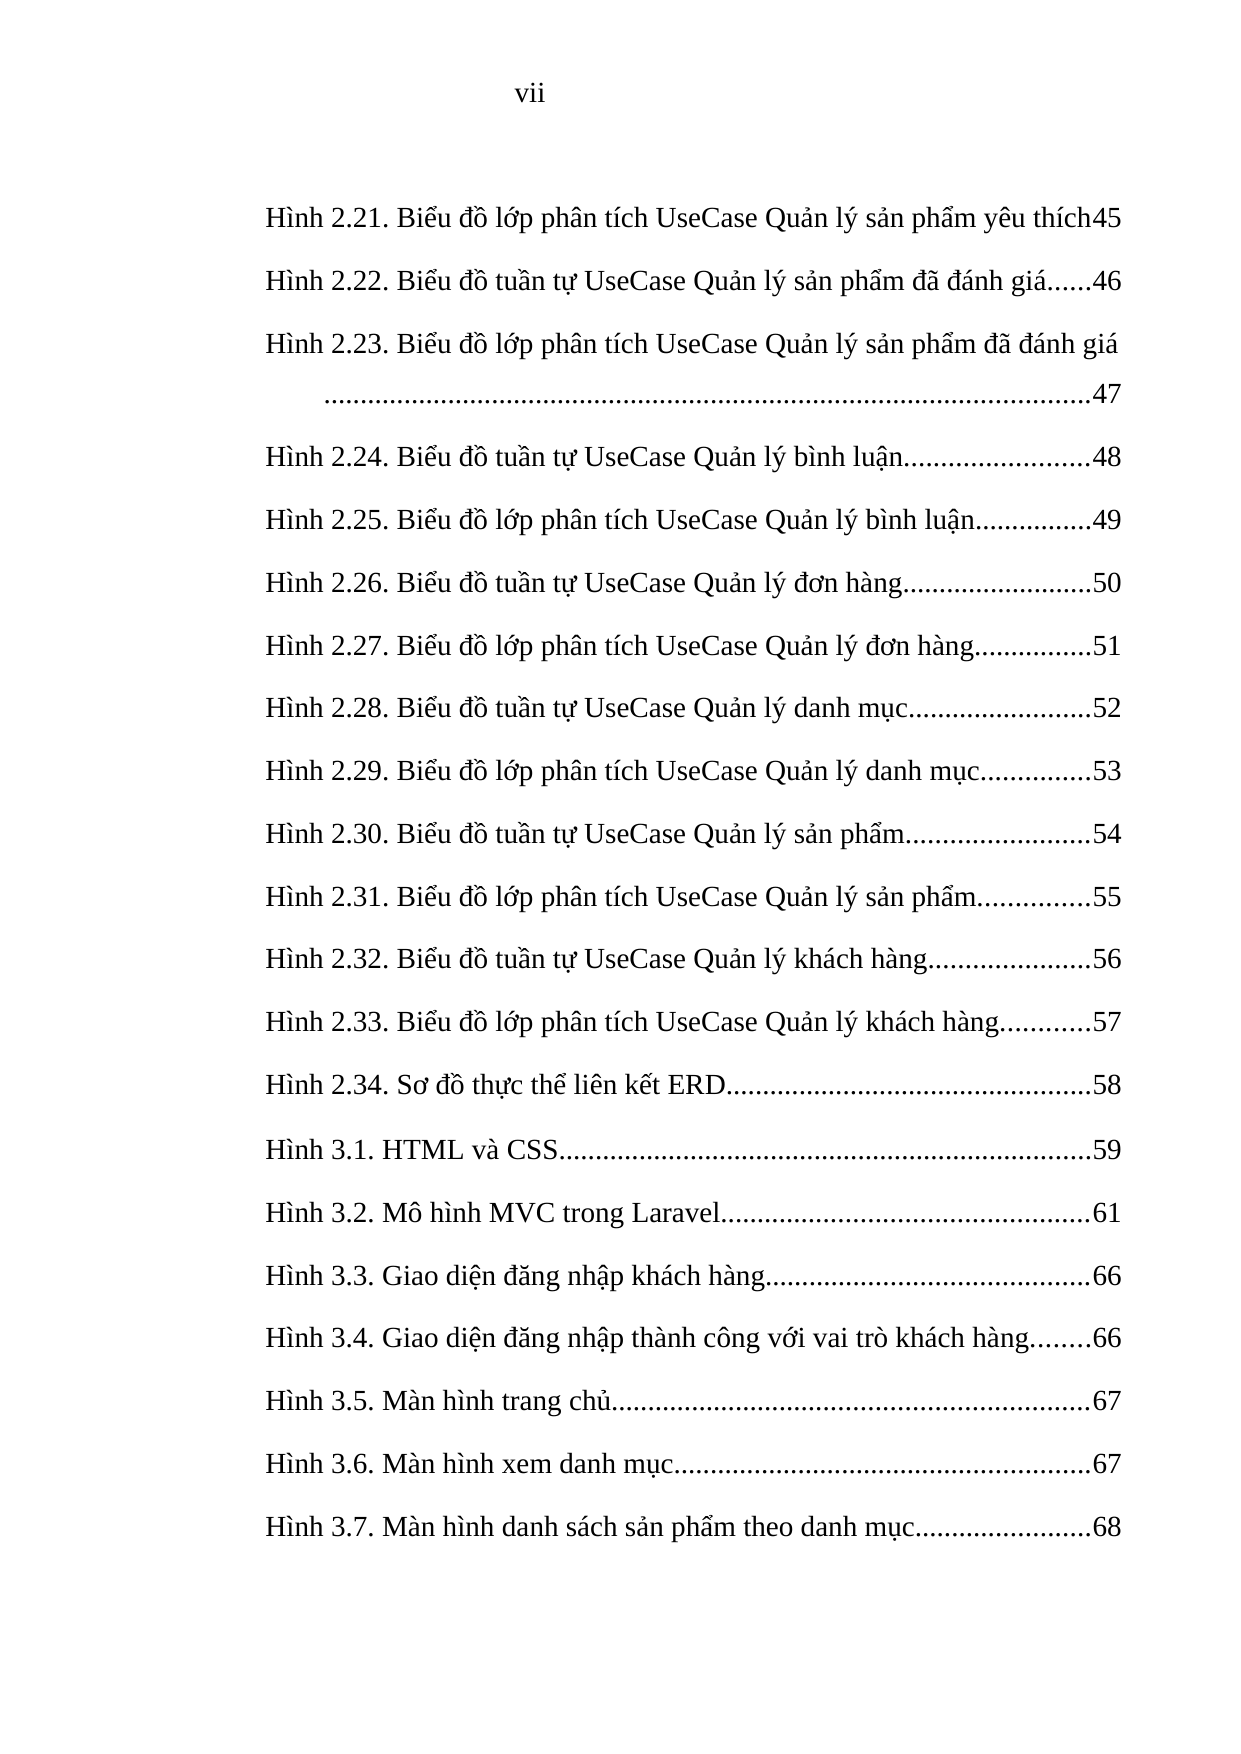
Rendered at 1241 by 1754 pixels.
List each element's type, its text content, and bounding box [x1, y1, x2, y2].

text Hình 3.6. Màn hình xem danh mục 67 [265, 1446, 1122, 1479]
text Hình 2.34. Sơ đồ thực thể liên kết ERD 58 [265, 1067, 1122, 1101]
text Hình 2.29. Biểu đồ lớp phân tích UseCase Quản lý danh mục 53 [265, 753, 1122, 787]
text Hình 3.5. Màn hình trang chủ 67 [265, 1383, 1122, 1417]
text Hình 3.1. HTML và CSS 59 [265, 1132, 1122, 1166]
text Hình 2.25. Biểu đồ lớp phân tích UseCase Quản lý bình luận 49 [265, 502, 1122, 536]
text Hình 2.32. Biểu đồ tuần tự UseCase Quản lý khách hàng 56 [265, 942, 1122, 975]
text Hình 2.27. Biểu đồ lớp phân tích UseCase Quản lý đơn hàng 51 [265, 628, 1122, 661]
text Hình 2.33. Biểu đồ lớp phân tích UseCase Quản lý khách hàng 57 [265, 1004, 1122, 1038]
text Hình 2.26. Biểu đồ tuần tự UseCase Quản lý đơn hàng 50 [265, 565, 1122, 598]
text Hình 2.22. Biểu đồ tuần tự UseCase Quản lý sản phẩm đã đánh giá 46 [265, 263, 1122, 297]
text Hình 2.28. Biểu đồ tuần tự UseCase Quản lý danh mục 52 [265, 690, 1122, 724]
text Hình 2.21. Biểu đồ lớp phân tích UseCase Quản lý sản phẩm yêu thích 45 [265, 200, 1122, 234]
text Hình 3.4. Giao diện đăng nhập thành công với vai trò khách hàng 66 [265, 1320, 1122, 1354]
text Hình 2.30. Biểu đồ tuần tự UseCase Quản lý sản phẩm 54 [265, 816, 1122, 849]
text Hình 2.24. Biểu đồ tuần tự UseCase Quản lý bình luận 48 [265, 439, 1122, 473]
text Hình 2.23. Biểu đồ lớp phân tích UseCase Quản lý sản phẩm đã đánh giá 47 [265, 326, 1122, 410]
text Hình 3.3. Giao diện đăng nhập khách hàng 66 [265, 1258, 1122, 1291]
text Hình 3.2. Mô hình MVC trong Laravel 61 [265, 1195, 1122, 1228]
text Hình 2.31. Biểu đồ lớp phân tích UseCase Quản lý sản phẩm 55 [265, 879, 1122, 912]
text Hình 3.7. Màn hình danh sách sản phẩm theo danh mục 68 [265, 1509, 1122, 1542]
